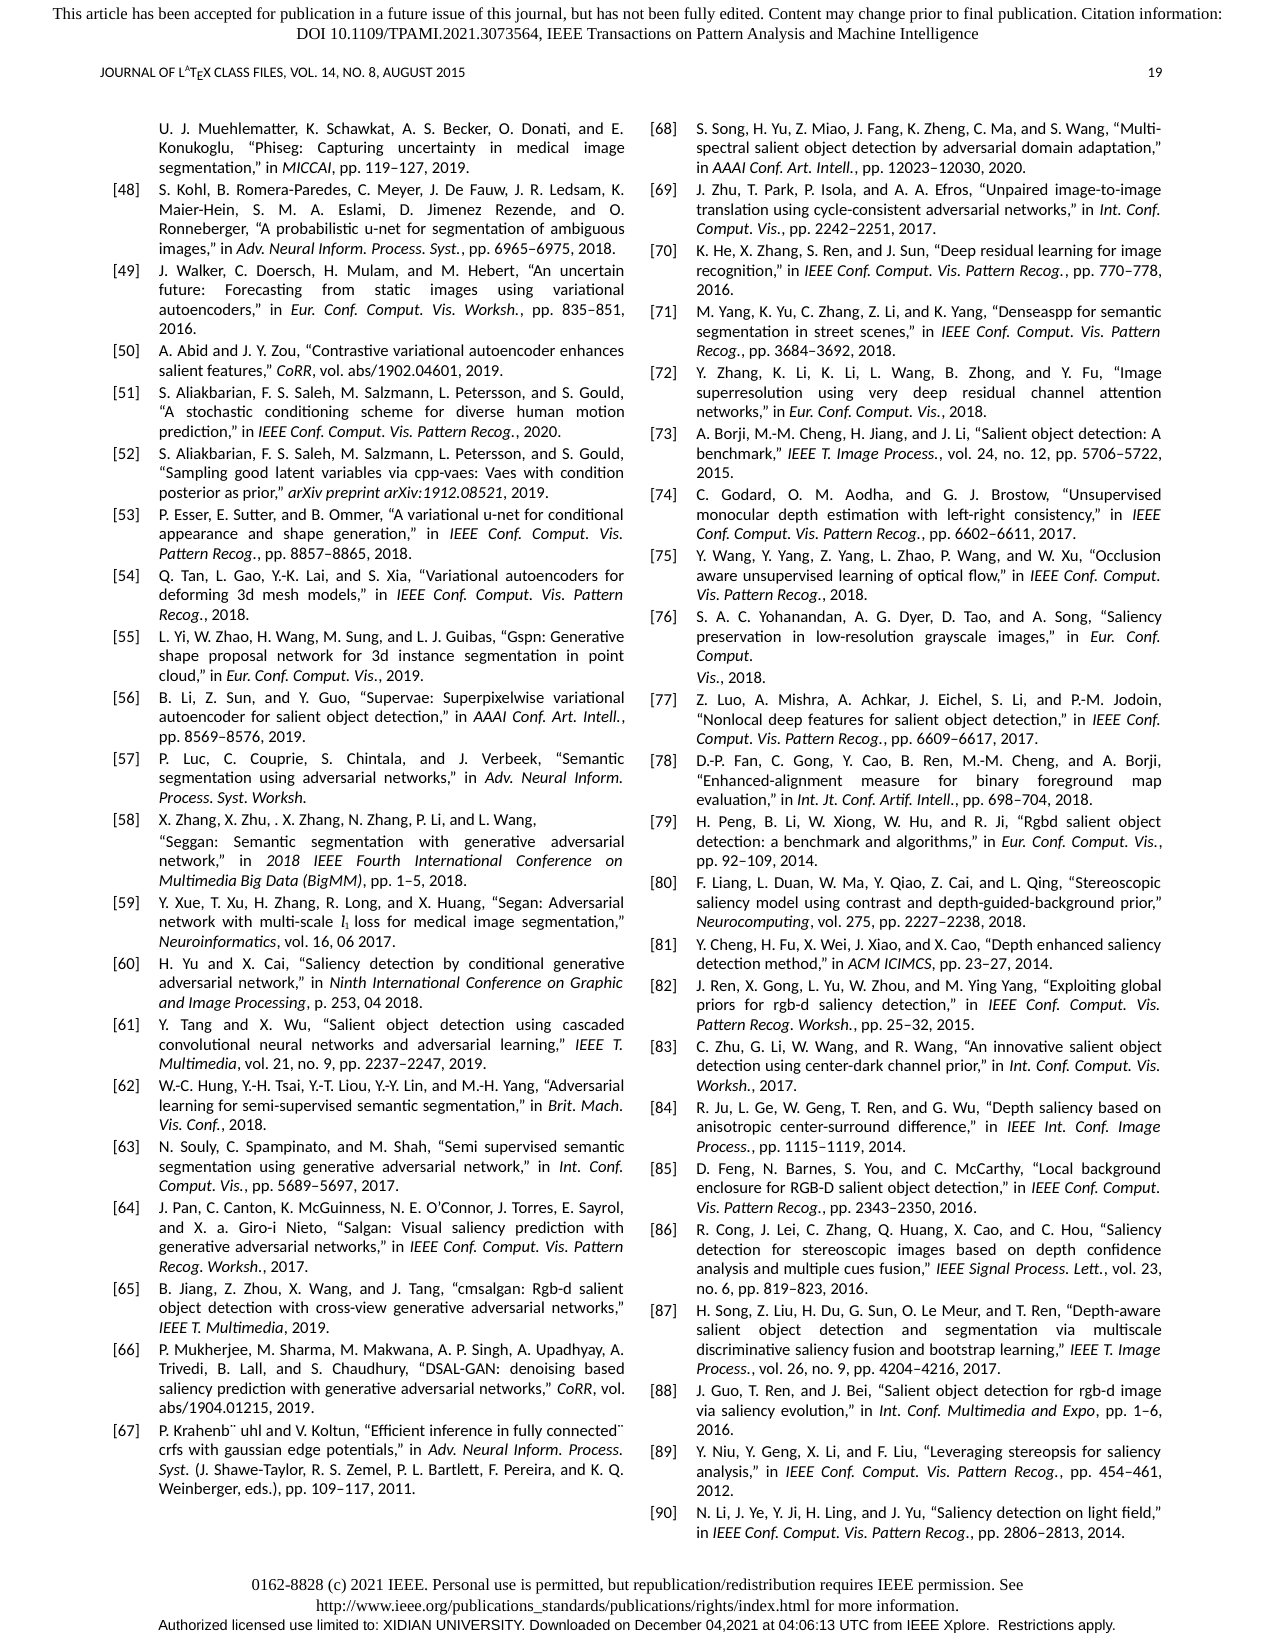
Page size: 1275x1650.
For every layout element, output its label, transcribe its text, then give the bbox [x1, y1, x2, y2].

list Y. Wang, Y. Yang, Z. Yang, L. Zhao, P. Wang, and W. Xu, “Occlusion aware unsupervised learning of optical flow,” in IEEE Conf. Comput. Vis. Pattern Recog., 2018. [650, 546, 1162, 605]
list Y. Tang and X. Wu, “Salient object detection using cascaded convolutional neural networks and adversarial learning,” IEEE T. Multimedia, vol. 21, no. 9, pp. 2237–2247, 2019. [113, 1015, 625, 1074]
list L. Yi, W. Zhao, H. Wang, M. Sung, and L. J. Guibas, “Gspn: Generative shape proposal network for 3d instance segmentation in point cloud,” in Eur. Conf. Comput. Vis., 2019. [113, 627, 625, 686]
list N. Souly, C. Spampinato, and M. Shah, “Semi supervised semantic segmentation using generative adversarial network,” in Int. Conf. Comput. Vis., pp. 5689–5697, 2017. [113, 1137, 625, 1196]
list N. Li, J. Ye, Y. Ji, H. Ling, and J. Yu, “Saliency detection on light field,” in IEEE Conf. Comput. Vis. Pattern Recog., pp. 2806–2813, 2014. [650, 1503, 1162, 1542]
list P. Luc, C. Couprie, S. Chintala, and J. Verbeek, “Semantic segmentation using adversarial networks,” in Adv. Neural Inform. Process. Syst. Worksh. [113, 749, 625, 808]
list J. Guo, T. Ren, and J. Bei, “Salient object detection for rgb-d image via saliency evolution,” in Int. Conf. Multimedia and Expo, pp. 1–6, 2016. [650, 1381, 1162, 1440]
list S. Aliakbarian, F. S. Saleh, M. Salzmann, L. Petersson, and S. Gould, “Sampling good latent variables via cpp-vaes: Vaes with condition posterior as prior,” arXiv preprint arXiv:1912.08521, 2019. [113, 444, 625, 502]
list P. Esser, E. Sutter, and B. Ommer, “A variational u-net for conditional appearance and shape generation,” in IEEE Conf. Comput. Vis. Pattern Recog., pp. 8857–8865, 2018. [113, 505, 625, 563]
text “Seggan: Semantic segmentation with generative adversarial network,” in 2018 IEEE Fourth International Conference on Multimedia Big Data (BigMM), pp. 1–5, 2018. [159, 832, 625, 891]
list S. Aliakbarian, F. S. Saleh, M. Salzmann, L. Petersson, and S. Gould, “A stochastic conditioning scheme for diverse human motion prediction,” in IEEE Conf. Comput. Vis. Pattern Recog., 2020. [113, 383, 625, 441]
text U. J. Muehlematter, K. Schawkat, A. S. Becker, O. Donati, and E. Konukoglu, “Phiseg: Capturing uncertainty in medical image segmentation,” in MICCAI, pp. 119–127, 2019. [159, 119, 625, 178]
list D. Feng, N. Barnes, S. You, and C. McCarthy, “Local background enclosure for RGB-D salient object detection,” in IEEE Conf. Comput. Vis. Pattern Recog., pp. 2343–2350, 2016. [650, 1159, 1162, 1218]
list Y. Niu, Y. Geng, X. Li, and F. Liu, “Leveraging stereopsis for saliency analysis,” in IEEE Conf. Comput. Vis. Pattern Recog., pp. 454–461, 2012. [650, 1442, 1162, 1501]
list C. Zhu, G. Li, W. Wang, and R. Wang, “An innovative salient object detection using center-dark channel prior,” in Int. Conf. Comput. Vis. Worksh., 2017. [650, 1037, 1162, 1096]
list Z. Luo, A. Mishra, A. Achkar, J. Eichel, S. Li, and P.-M. Jodoin, “Nonlocal deep features for salient object detection,” in IEEE Conf. Comput. Vis. Pattern Recog., pp. 6609–6617, 2017. [650, 690, 1162, 749]
list P. Mukherjee, M. Sharma, M. Makwana, A. P. Singh, A. Upadhyay, A. Trivedi, B. Lall, and S. Chaudhury, “DSAL-GAN: denoising based saliency prediction with generative adversarial networks,” CoRR, vol. abs/1904.01215, 2019. [113, 1340, 625, 1418]
list Y. Cheng, H. Fu, X. Wei, J. Xiao, and X. Cao, “Depth enhanced saliency detection method,” in ACM ICIMCS, pp. 23–27, 2014. [650, 934, 1162, 973]
list J. Zhu, T. Park, P. Isola, and A. A. Efros, “Unpaired image-to-image translation using cycle-consistent adversarial networks,” in Int. Conf. Comput. Vis., pp. 2242–2251, 2017. [650, 180, 1162, 239]
text Vis., 2018. [696, 668, 1162, 688]
list B. Jiang, Z. Zhou, X. Wang, and J. Tang, “cmsalgan: Rgb-d salient object detection with cross-view generative adversarial networks,” IEEE T. Multimedia, 2019. [113, 1279, 625, 1337]
list J. Walker, C. Doersch, H. Mulam, and M. Hebert, “An uncertain future: Forecasting from static images using variational autoencoders,” in Eur. Conf. Comput. Vis. Worksh., pp. 835–851, 2016. [113, 261, 625, 339]
list Y. Zhang, K. Li, K. Li, L. Wang, B. Zhong, and Y. Fu, “Image superresolution using very deep residual channel attention networks,” in Eur. Conf. Comput. Vis., 2018. [650, 363, 1162, 422]
list J. Ren, X. Gong, L. Yu, W. Zhou, and M. Ying Yang, “Exploiting global priors for rgb-d saliency detection,” in IEEE Conf. Comput. Vis. Pattern Recog. Worksh., pp. 25–32, 2015. [650, 976, 1162, 1034]
list J. Pan, C. Canton, K. McGuinness, N. E. O’Connor, J. Torres, E. Sayrol, and X. a. Giro-i Nieto, “Salgan: Visual saliency prediction with generative adversarial networks,” in IEEE Conf. Comput. Vis. Pattern Recog. Worksh., 2017. [113, 1198, 625, 1276]
list M. Yang, K. Yu, C. Zhang, Z. Li, and K. Yang, “Denseaspp for semantic segmentation in street scenes,” in IEEE Conf. Comput. Vis. Pattern Recog., pp. 3684–3692, 2018. [650, 302, 1162, 361]
list H. Song, Z. Liu, H. Du, G. Sun, O. Le Meur, and T. Ren, “Depth-aware salient object detection and segmentation via multiscale discriminative saliency fusion and bootstrap learning,” IEEE T. Image Process., vol. 26, no. 9, pp. 4204–4216, 2017. [650, 1301, 1162, 1379]
list A. Borji, M.-M. Cheng, H. Jiang, and J. Li, “Salient object detection: A benchmark,” IEEE T. Image Process., vol. 24, no. 12, pp. 5706–5722, 2015. [650, 424, 1162, 483]
list D.-P. Fan, C. Gong, Y. Cao, B. Ren, M.-M. Cheng, and A. Borji, “Enhanced-alignment measure for binary foreground map evaluation,” in Int. Jt. Conf. Artif. Intell., pp. 698–704, 2018. [650, 751, 1162, 810]
list C. Godard, O. M. Aodha, and G. J. Brostow, “Unsupervised monocular depth estimation with left-right consistency,” in IEEE Conf. Comput. Vis. Pattern Recog., pp. 6602–6611, 2017. [650, 485, 1162, 544]
list B. Li, Z. Sun, and Y. Guo, “Supervae: Superpixelwise variational autoencoder for salient object detection,” in AAAI Conf. Art. Intell., pp. 8569–8576, 2019. [113, 688, 625, 747]
list A. Abid and J. Y. Zou, “Contrastive variational autoencoder enhances salient features,” CoRR, vol. abs/1902.04601, 2019. [113, 341, 625, 380]
list H. Peng, B. Li, W. Xiong, W. Hu, and R. Ji, “Rgbd salient object detection: a benchmark and algorithms,” in Eur. Conf. Comput. Vis., pp. 92–109, 2014. [650, 812, 1162, 871]
list Q. Tan, L. Gao, Y.-K. Lai, and S. Xia, “Variational autoencoders for deforming 3d mesh models,” in IEEE Conf. Comput. Vis. Pattern Recog., 2018. [113, 566, 625, 624]
list F. Liang, L. Duan, W. Ma, Y. Qiao, Z. Cai, and L. Qing, “Stereoscopic saliency model using contrast and depth-guided-background prior,” Neurocomputing, vol. 275, pp. 2227–2238, 2018. [650, 873, 1162, 932]
list S. Kohl, B. Romera-Paredes, C. Meyer, J. De Fauw, J. R. Ledsam, K. Maier-Hein, S. M. A. Eslami, D. Jimenez Rezende, and O. Ronneberger, “A probabilistic u-net for segmentation of ambiguous images,” in Adv. Neural Inform. Process. Syst., pp. 6965–6975, 2018. [113, 180, 625, 258]
list P. Krahenb¨ uhl and V. Koltun, “Efficient inference in fully connected¨ crfs with gaussian edge potentials,” in Adv. Neural Inform. Process. Syst. (J. Shawe-Taylor, R. S. Zemel, P. L. Bartlett, F. Pereira, and K. Q. Weinberger, eds.), pp. 109–117, 2011. [113, 1421, 625, 1499]
list S. Song, H. Yu, Z. Miao, J. Fang, K. Zheng, C. Ma, and S. Wang, “Multi-spectral salient object detection by adversarial domain adaptation,” in AAAI Conf. Art. Intell., pp. 12023–12030, 2020. [650, 119, 1162, 178]
list R. Cong, J. Lei, C. Zhang, Q. Huang, X. Cao, and C. Hou, “Saliency detection for stereoscopic images based on depth confidence analysis and multiple cues fusion,” IEEE Signal Process. Lett., vol. 23, no. 6, pp. 819–823, 2016. [650, 1220, 1162, 1298]
list X. Zhang, X. Zhu, . X. Zhang, N. Zhang, P. Li, and L. Wang, [113, 810, 625, 829]
list K. He, X. Zhang, S. Ren, and J. Sun, “Deep residual learning for image recognition,” in IEEE Conf. Comput. Vis. Pattern Recog., pp. 770–778, 2016. [650, 241, 1162, 300]
list S. A. C. Yohanandan, A. G. Dyer, D. Tao, and A. Song, “Saliency preservation in low-resolution grayscale images,” in Eur. Conf. Comput. [650, 607, 1162, 666]
list H. Yu and X. Cai, “Saliency detection by conditional generative adversarial network,” in Ninth International Conference on Graphic and Image Processing, p. 253, 04 2018. [113, 954, 625, 1013]
list Y. Xue, T. Xu, H. Zhang, R. Long, and X. Huang, “Segan: Adversarial network with multi-scale l1 loss for medical image segmentation,” Neuroinformatics, vol. 16, 06 2017. [113, 893, 625, 952]
list W.-C. Hung, Y.-H. Tsai, Y.-T. Liou, Y.-Y. Lin, and M.-H. Yang, “Adversarial learning for semi-supervised semantic segmentation,” in Brit. Mach. Vis. Conf., 2018. [113, 1076, 625, 1135]
